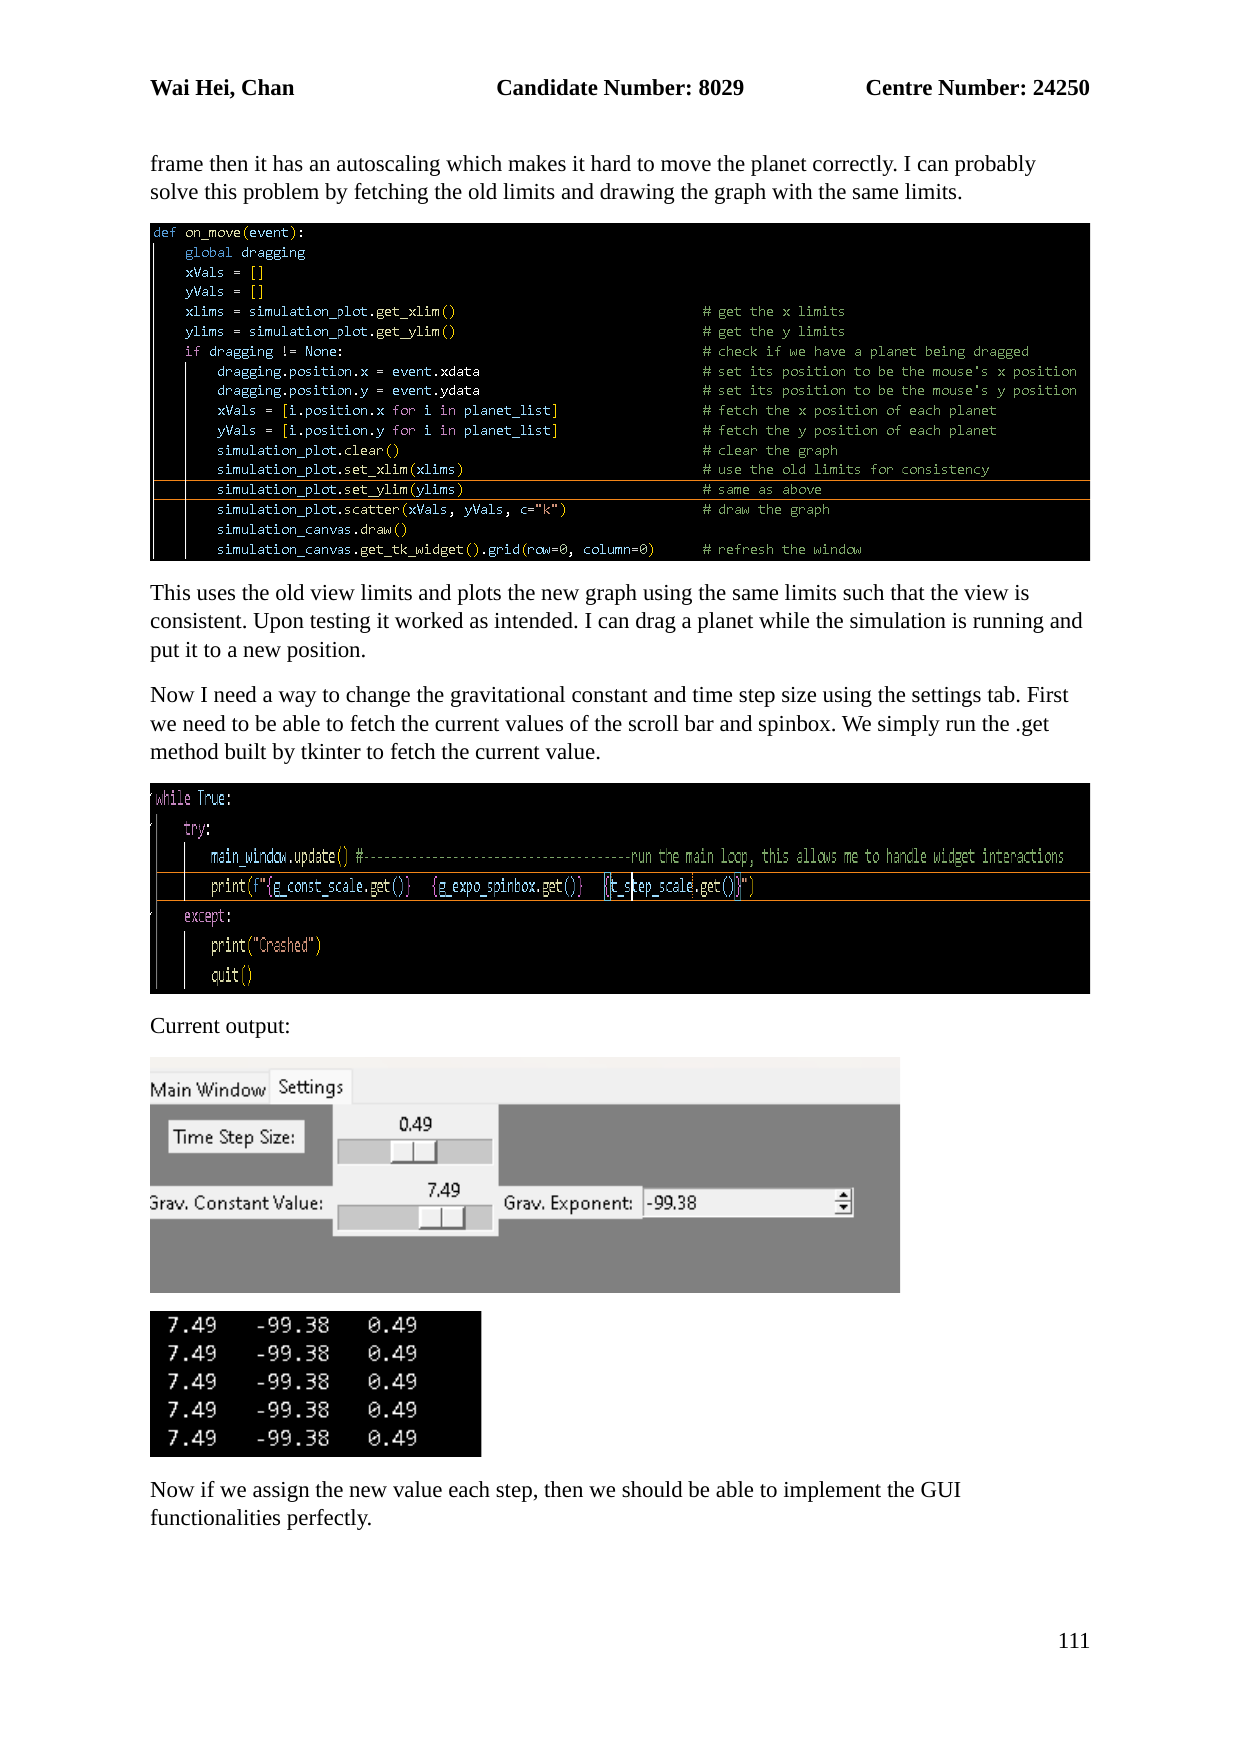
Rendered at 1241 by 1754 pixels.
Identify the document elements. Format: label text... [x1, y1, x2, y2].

text Current output: [150, 1012, 1090, 1038]
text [150, 150, 1090, 205]
picture [150, 223, 1091, 561]
text Now if we assign the new value each step, then we should be able to implement the GUI functionalities perfectly. [150, 1476, 1090, 1531]
text Now I need a way to change the gravitational constant and time step size using the settings tab. First we need to be able to fetch the current values of the scroll bar and spinbox. We simply run the .get method built by tkinter to fetch the current value. [150, 681, 1090, 764]
picture [150, 783, 1091, 994]
picture [150, 1311, 482, 1457]
text This uses the old view limits and plots the new graph using the same limits such that the view is consistent. Upon testing it worked as intended. I can drag a planet while the simulation is running and put it to a new position. [150, 579, 1090, 662]
picture [150, 1057, 901, 1293]
